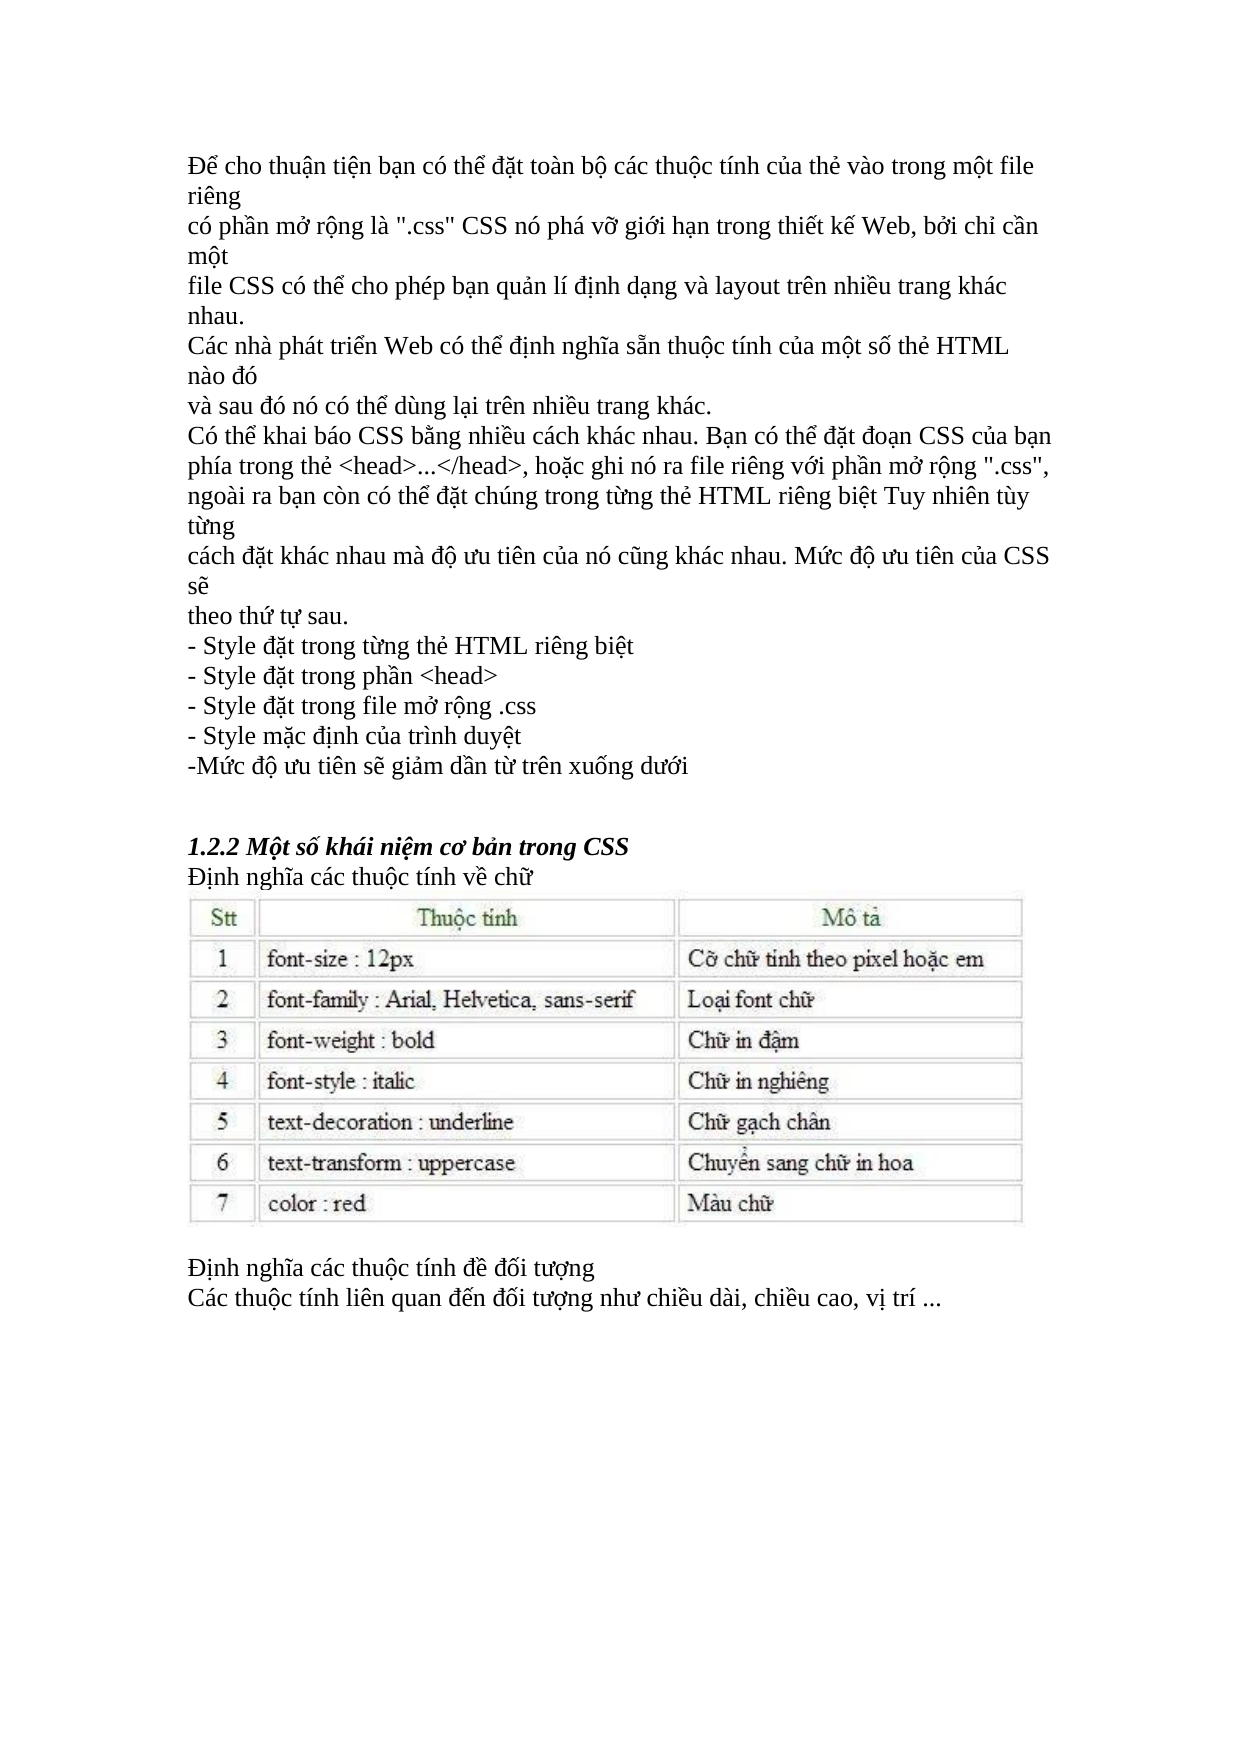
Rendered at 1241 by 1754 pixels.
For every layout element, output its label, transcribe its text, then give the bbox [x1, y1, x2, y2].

text có phần mở rộng là ".css" CSS nó phá vỡ giới hạn trong thiết kế Web, bởi chỉ cần một [187, 210, 1053, 270]
text -Mức độ ưu tiên sẽ giảm dần từ trên xuống dưới [187, 750, 1053, 780]
text 1.2.2 Một số khái niệm cơ bản trong CSS [187, 831, 1053, 861]
text và sau đó nó có thể dùng lại trên nhiều trang khác. [187, 390, 1053, 420]
text - Style đặt trong file mở rộng .css [187, 690, 1053, 720]
text Các nhà phát triển Web có thể định nghĩa sẵn thuộc tính của một số thẻ HTML nào đó [187, 330, 1053, 390]
text theo thứ tự sau. [187, 600, 1053, 630]
text Các thuộc tính liên quan đến đối tượng như chiều dài, chiều cao, vị trí ... [187, 1282, 1053, 1312]
text - Style mặc định của trình duyệt [187, 720, 1053, 750]
picture [187, 890, 1025, 1227]
text Để cho thuận tiện bạn có thể đặt toàn bộ các thuộc tính của thẻ vào trong một file riêng [187, 150, 1053, 210]
text ngoài ra bạn còn có thể đặt chúng trong từng thẻ HTML riêng biệt Tuy nhiên tùy từng [187, 480, 1053, 540]
text Định nghĩa các thuộc tính về chữ [187, 861, 1053, 891]
text phía trong thẻ <head>...</head>, hoặc ghi nó ra file riêng với phần mở rộng ".css", [187, 450, 1053, 480]
text - Style đặt trong từng thẻ HTML riêng biệt [187, 630, 1053, 660]
text Có thể khai báo CSS bằng nhiều cách khác nhau. Bạn có thể đặt đoạn CSS của bạn [187, 420, 1053, 450]
text cách đặt khác nhau mà độ ưu tiên của nó cũng khác nhau. Mức độ ưu tiên của CSS sẽ [187, 540, 1053, 600]
text - Style đặt trong phần <head> [187, 660, 1053, 690]
text file CSS có thể cho phép bạn quản lí định dạng và layout trên nhiều trang khác nhau. [187, 270, 1053, 330]
text Định nghĩa các thuộc tính đề đối tượng [187, 1252, 1053, 1282]
